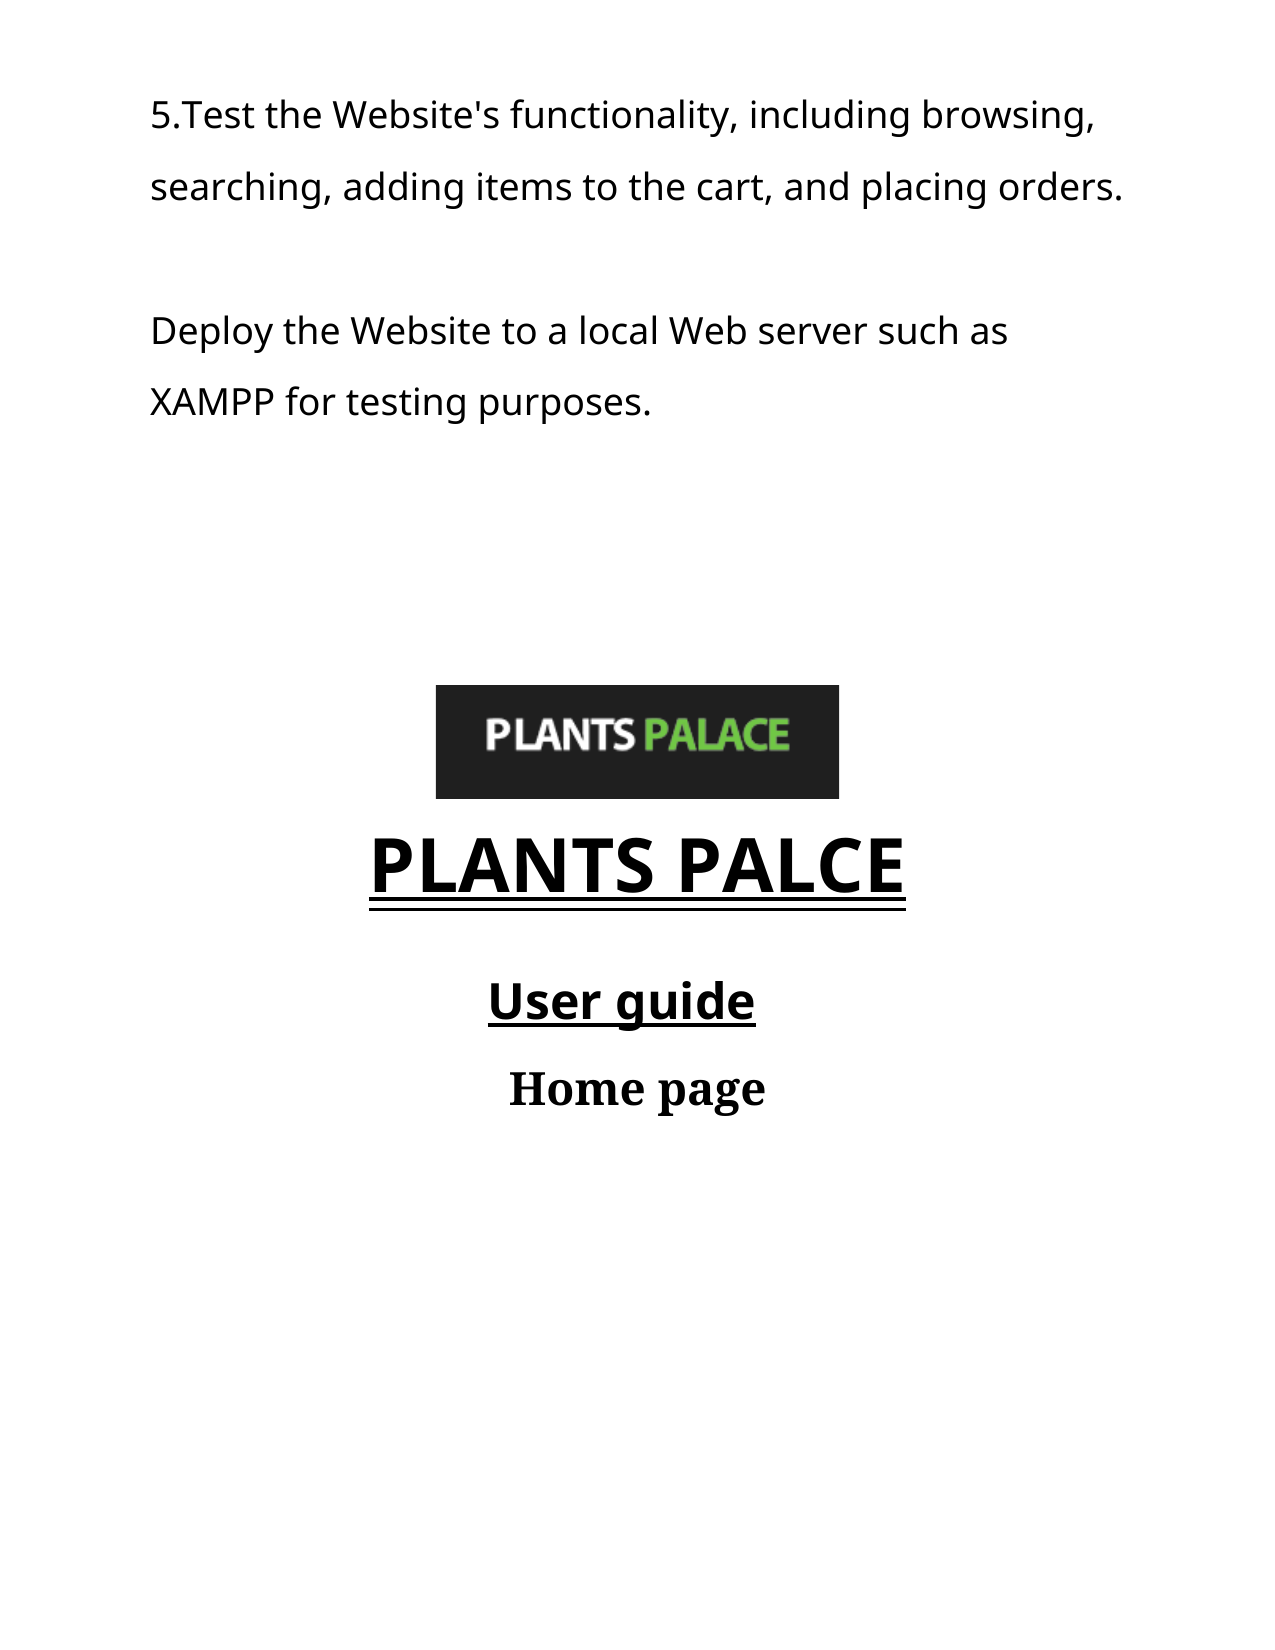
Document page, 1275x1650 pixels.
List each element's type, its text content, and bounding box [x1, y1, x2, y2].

text XAMPP for testing purposes. [150, 376, 1125, 427]
text Deploy the Website to a local Web server such as [150, 304, 1125, 355]
text searching, adding items to the cart, and placing orders. [150, 160, 1125, 211]
picture [435, 685, 840, 799]
text PLANTS PALCE [150, 813, 1125, 915]
text User guide [150, 966, 1125, 1034]
text 5.Test the Website's functionality, including browsing, [150, 89, 1125, 140]
text Home page [150, 1056, 1125, 1118]
